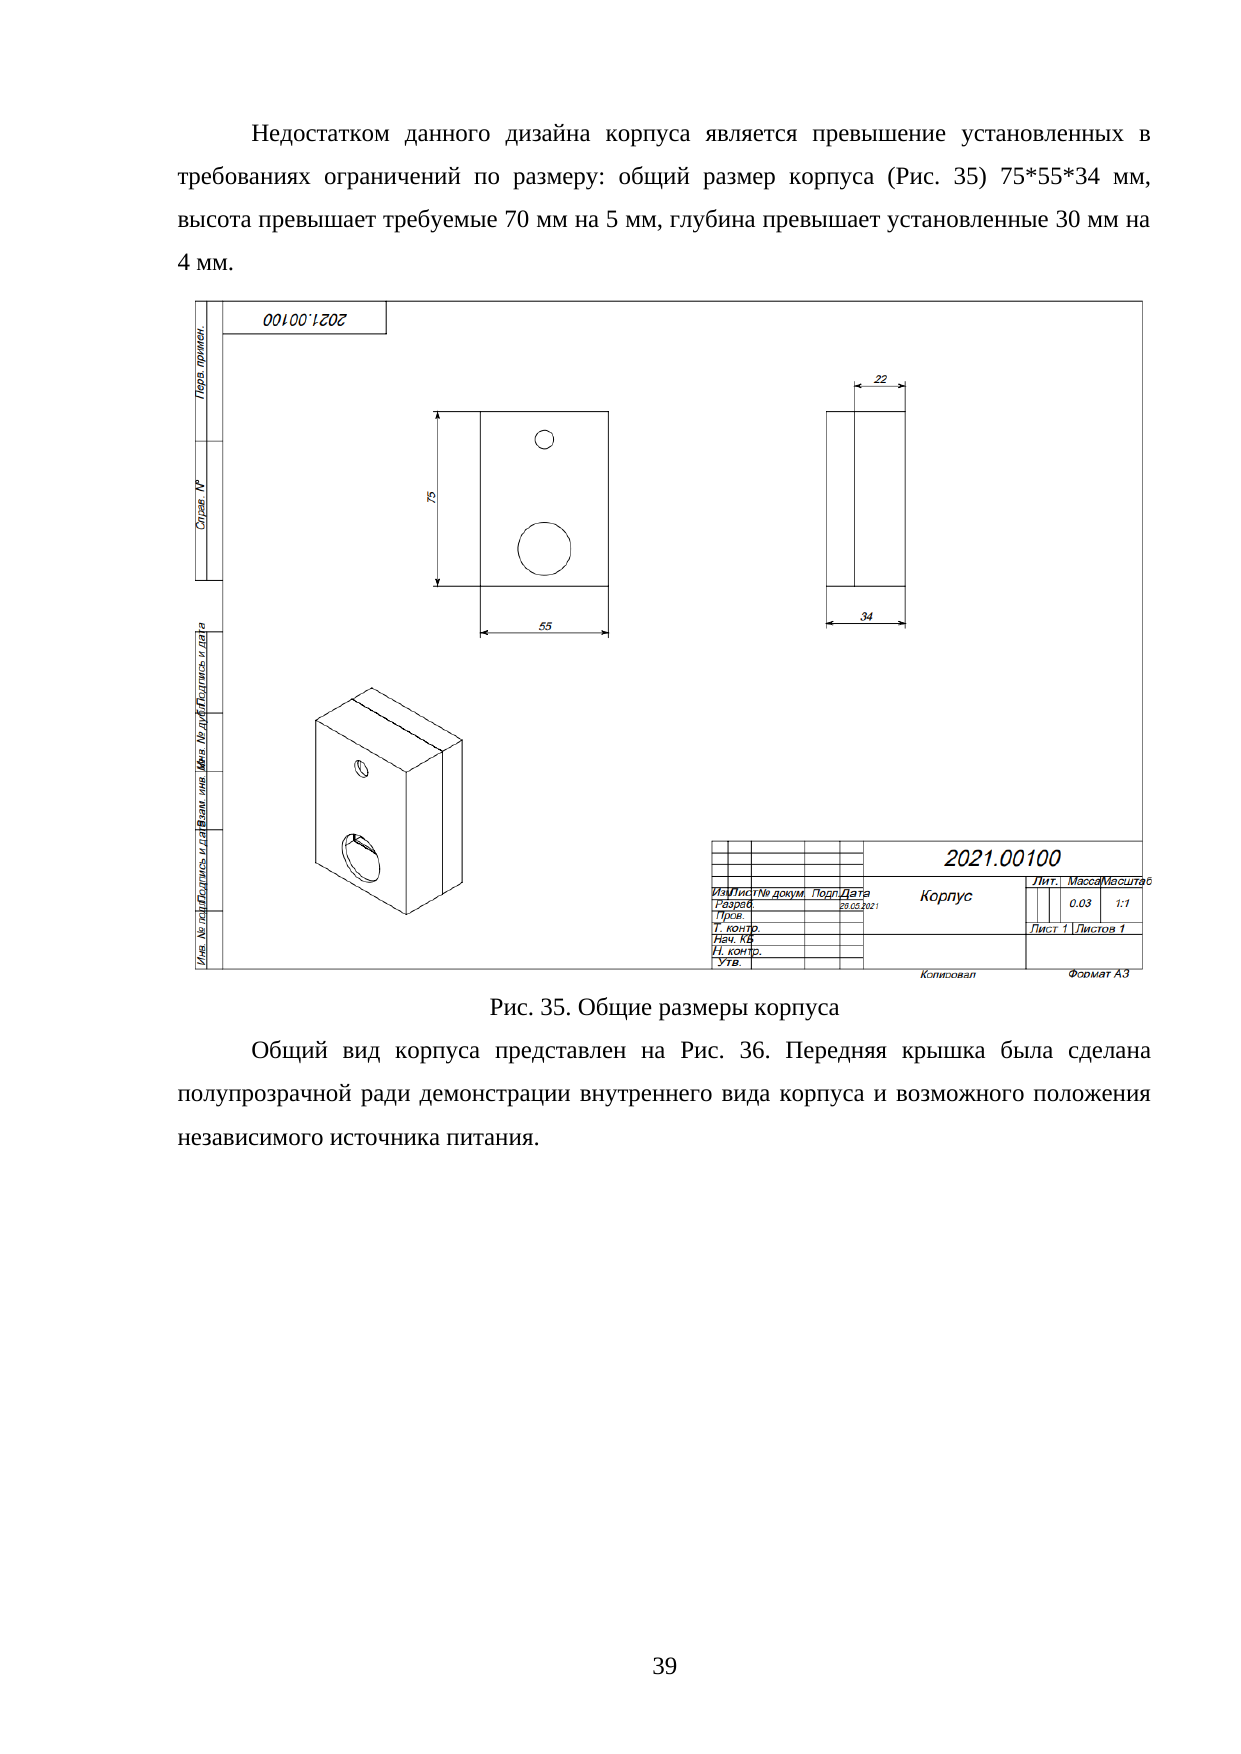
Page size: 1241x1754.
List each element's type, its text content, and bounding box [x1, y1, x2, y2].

text Общий вид корпуса представлен на Рис. 36. Передняя крышка была сделана полупрозрачной ради демонстрации внутреннего вида корпуса и возможного положения независимого источника питания. [177, 1035, 1152, 1150]
picture [177, 290, 1152, 978]
text Рис. 35. Общие размеры корпуса [177, 992, 1152, 1021]
text Недостатком данного дизайна корпуса является превышение установленных в требованиях ограничений по размеру: общий размер корпуса (Рис. 35) 75*55*34 мм, высота превышает требуемые 70 мм на 5 мм, глубина превышает установленные 30 мм на 4 мм. [177, 118, 1152, 276]
